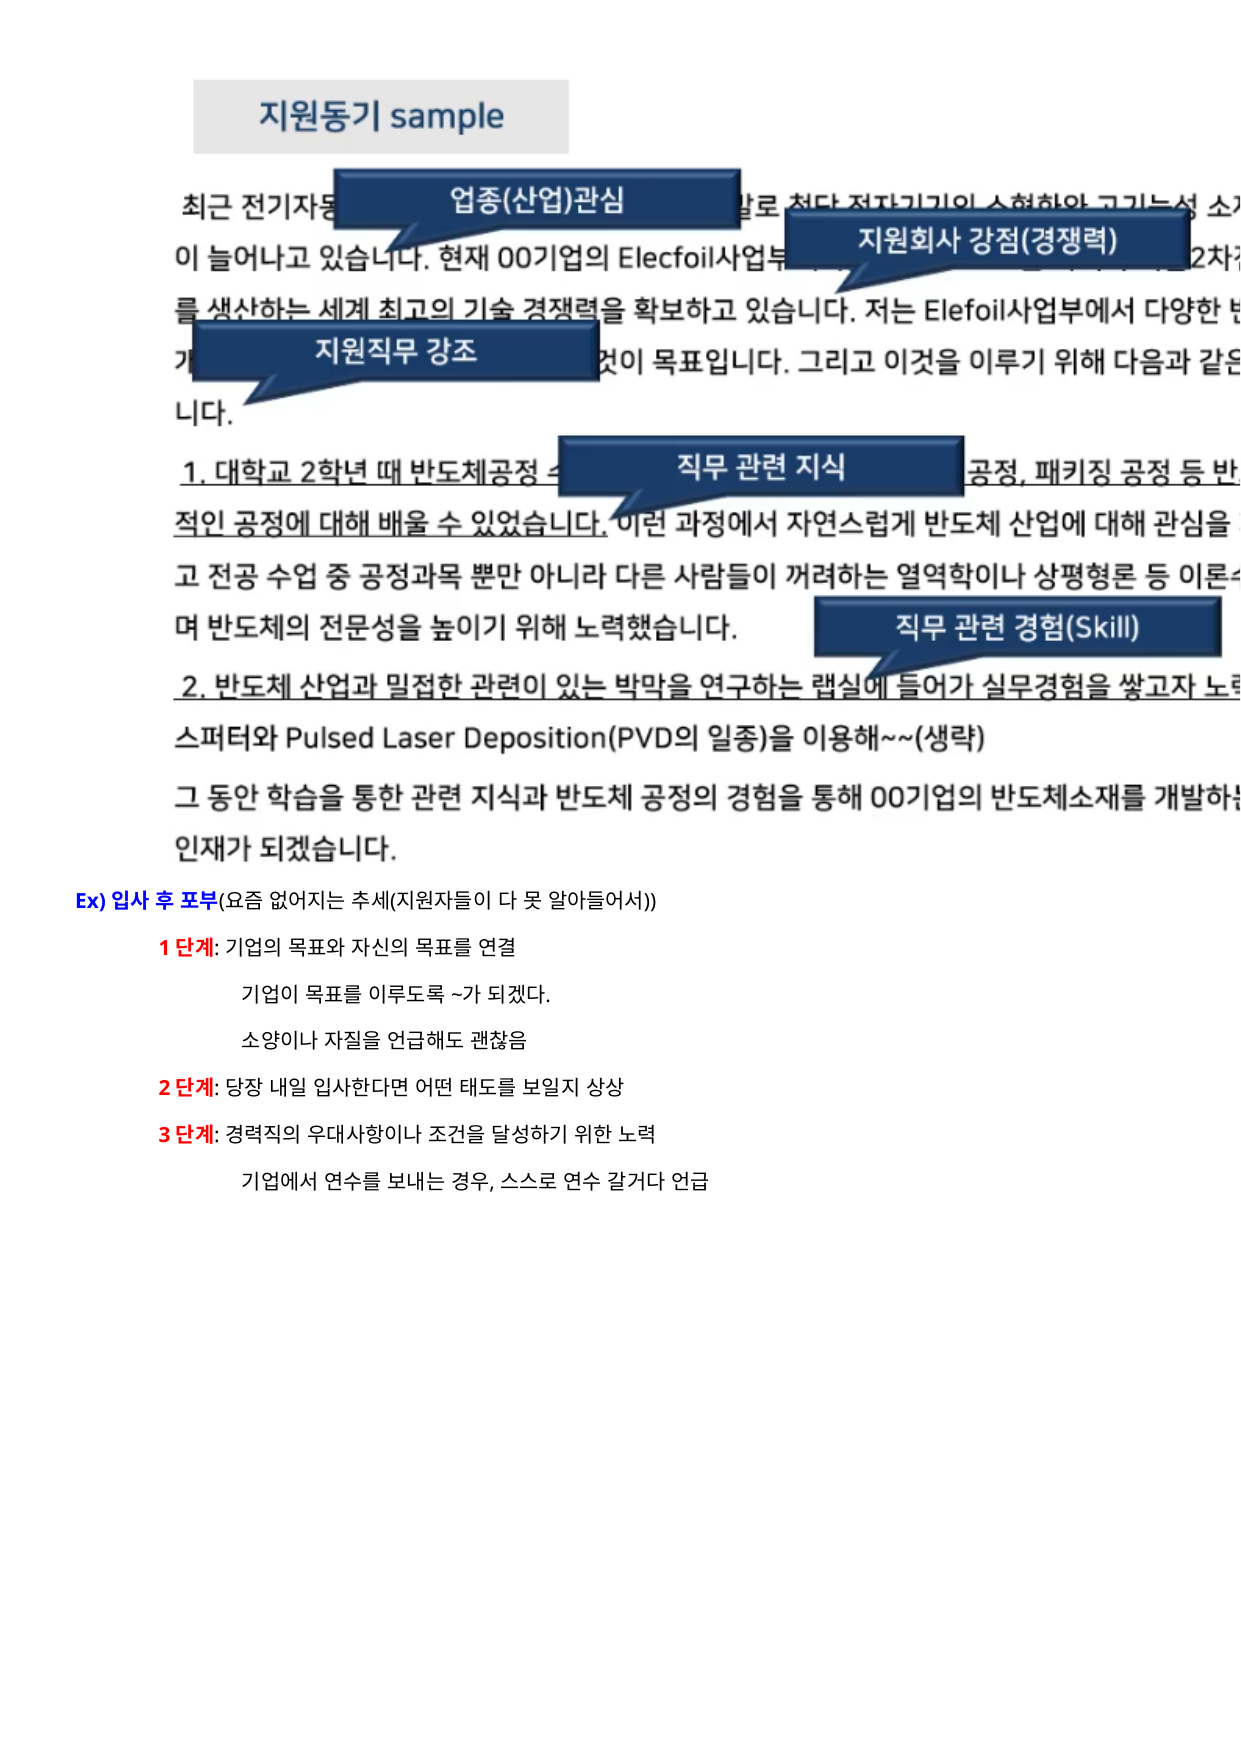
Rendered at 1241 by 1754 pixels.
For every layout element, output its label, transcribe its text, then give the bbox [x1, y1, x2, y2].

text 2 단계: 당장 내일 입사한다면 어떤 태도를 보일지 상상 [75, 1072, 1165, 1102]
text 기업에서 연수를 보내는 경우, 스스로 연수 갈거다 언급 [75, 1166, 1165, 1196]
text 기업이 목표를 이루도록 ~가 되겠다. [75, 978, 1165, 1008]
text Ex) 입사 후 포부(요즘 없어지는 추세(지원자들이 다 못 알아들어서)) [75, 884, 1165, 914]
text 1 단계: 기업의 목표와 자신의 목표를 연결 [75, 931, 1165, 961]
picture [158, 75, 1241, 868]
text 3 단계: 경력직의 우대사항이나 조건을 달성하기 위한 노력 [75, 1119, 1165, 1149]
text 소양이나 자질을 언급해도 괜찮음 [75, 1025, 1165, 1055]
